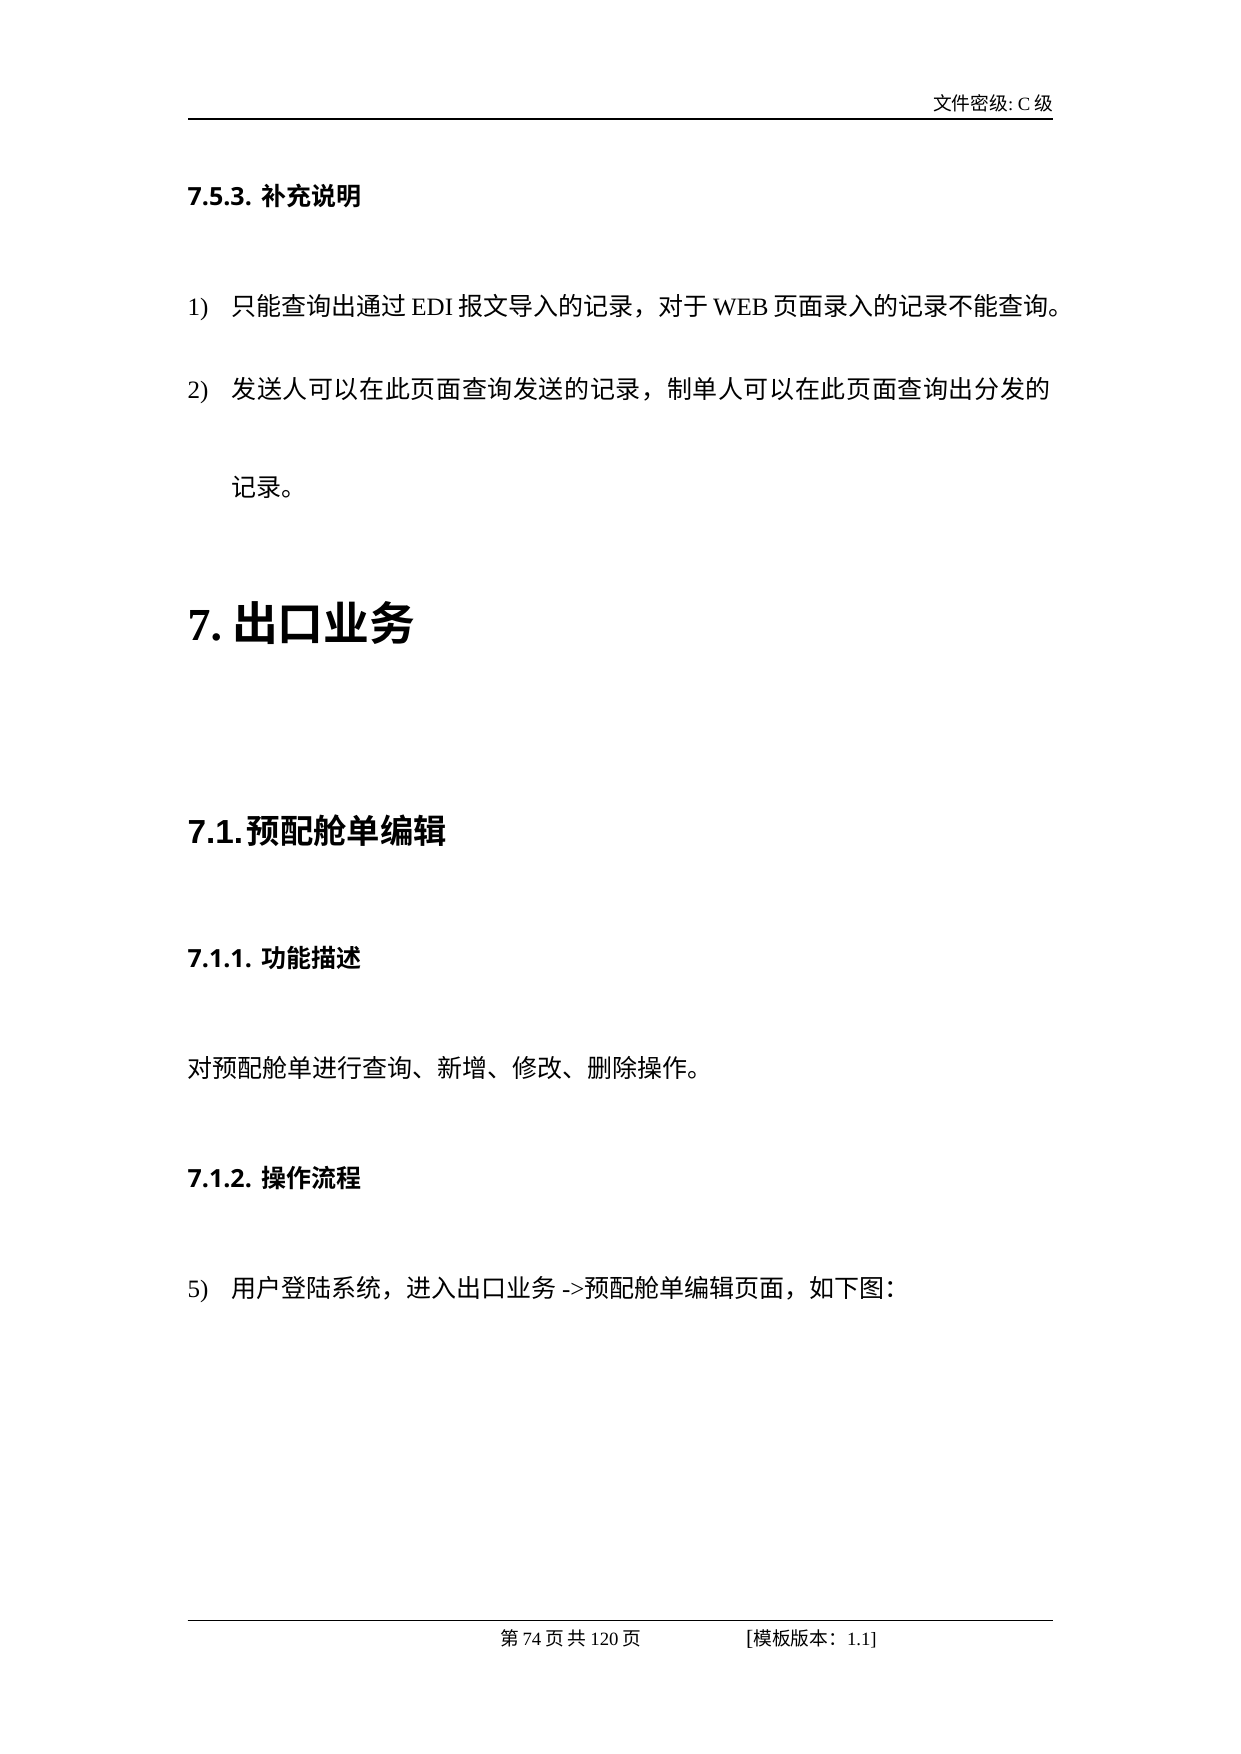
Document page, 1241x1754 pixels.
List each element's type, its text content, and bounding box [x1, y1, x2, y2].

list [187, 1254, 1053, 1319]
list 只能查询出通过EDI报文导入的记录，对于WEB页面录入的记录不能查询。 [187, 272, 1053, 337]
subtitle 出口业务 [187, 571, 1053, 669]
text 对预配舱单进行查询、新增、修改、删除操作。 [187, 1034, 1053, 1099]
subtitle 补充说明 [187, 162, 1053, 227]
list 发送人可以在此页面查询发送的记录，制单人可以在此页面查询出分发的记录。 [187, 355, 1053, 518]
subtitle 预配舱单编辑 [187, 797, 1053, 862]
subtitle 功能描述 [187, 924, 1053, 989]
subtitle 操作流程 [187, 1144, 1053, 1209]
